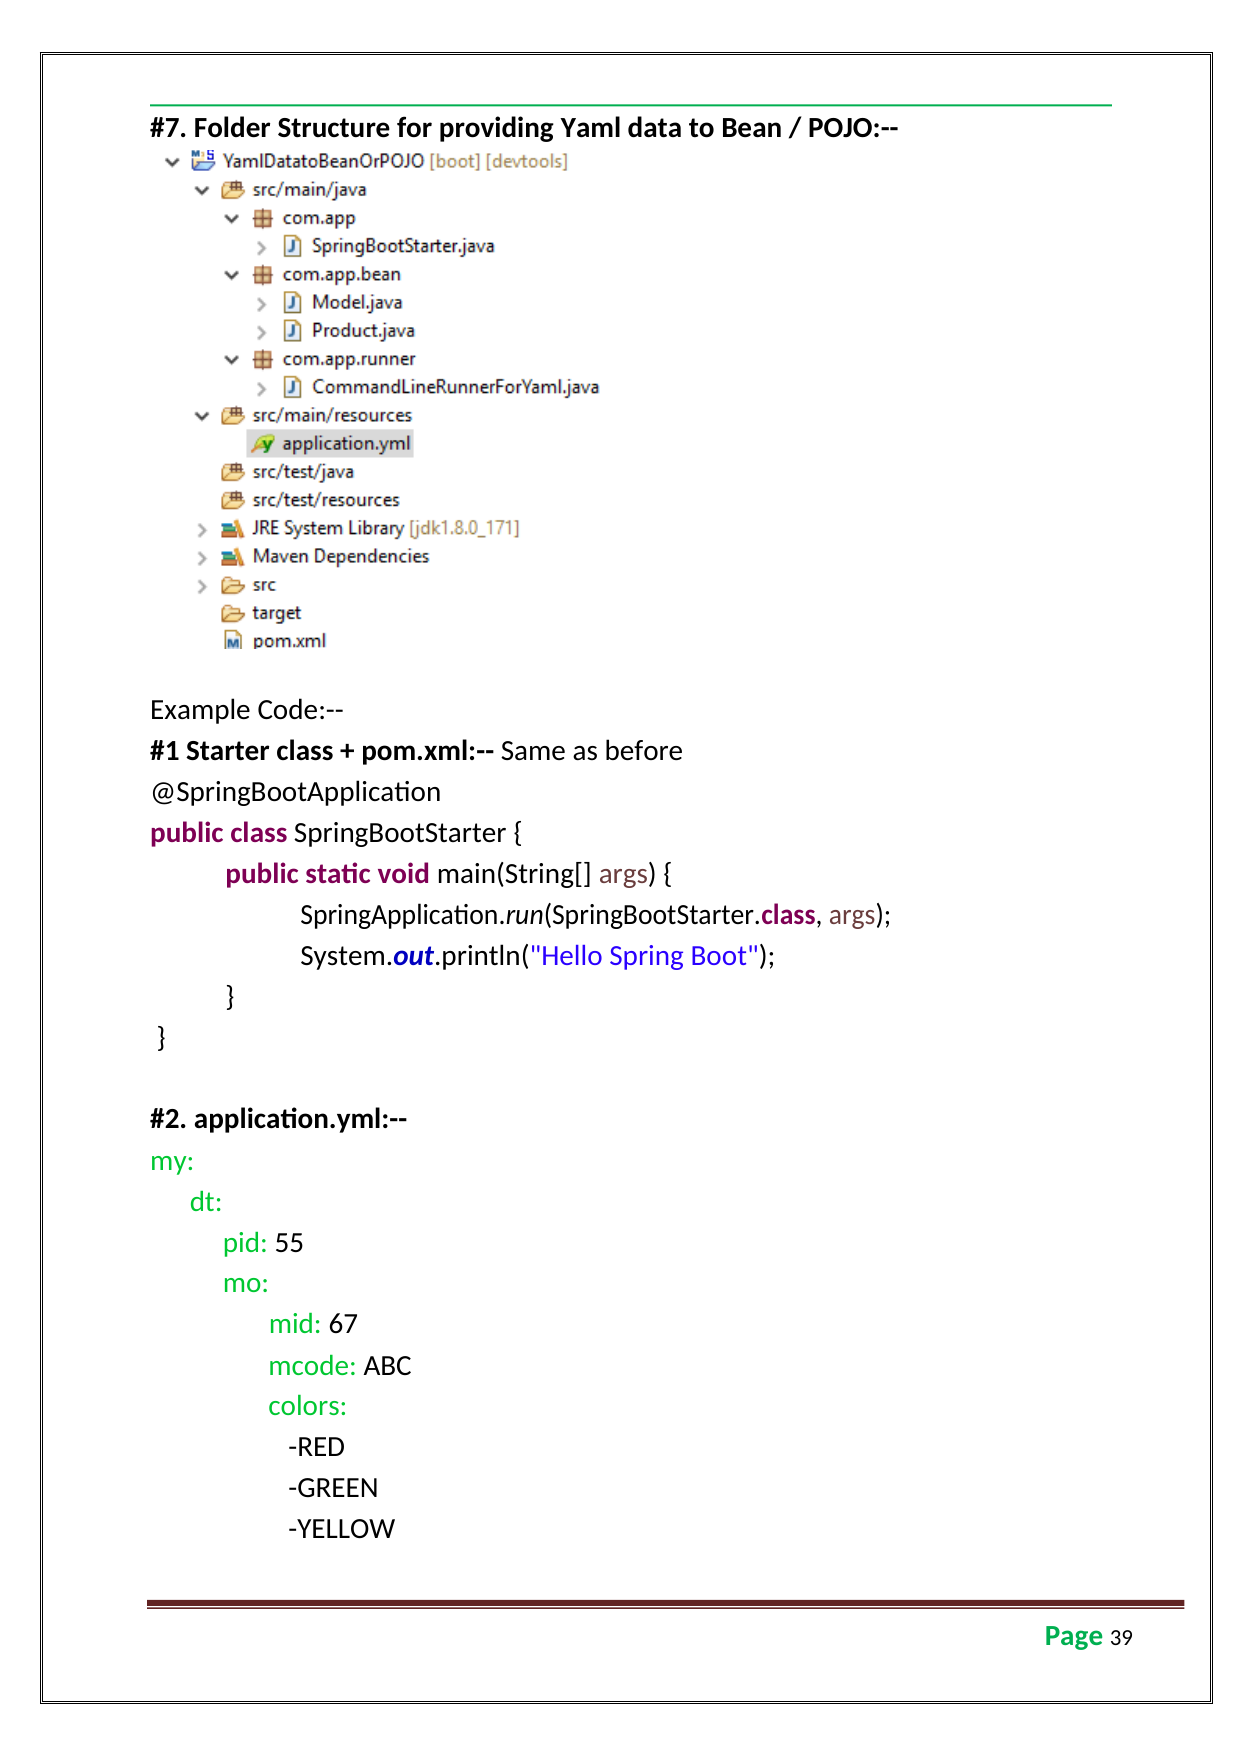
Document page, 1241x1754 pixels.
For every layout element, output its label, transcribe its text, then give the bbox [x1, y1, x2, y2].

text public class SpringBootStarter { [150, 814, 1210, 849]
text #1 Starter class + pom.xml:-- Same as before @SpringBootApplication [150, 732, 698, 808]
text my: [150, 1142, 1210, 1177]
text -YELLOW [288, 1510, 1210, 1546]
subtitle #7. Folder Structure for providing Yaml data to Bean / POJO:-- [150, 109, 1210, 144]
text public static void main(String[] args) { SpringApplication.run(SpringBootStarter.class, args); System.out.println("Hello Spring Boot"); [225, 855, 1180, 972]
text -RED [288, 1428, 1210, 1464]
text } [225, 978, 1210, 1013]
text Example Code:-- [150, 691, 1210, 726]
picture [153, 150, 642, 649]
text } [156, 1019, 1210, 1054]
text dt: [189, 1183, 1210, 1218]
text mid: 67 mcode: ABC colors: [268, 1306, 414, 1423]
text pid: 55 mo: [223, 1224, 307, 1300]
subtitle #2. application.yml:-- [150, 1101, 1210, 1136]
text -GREEN [288, 1469, 1210, 1505]
